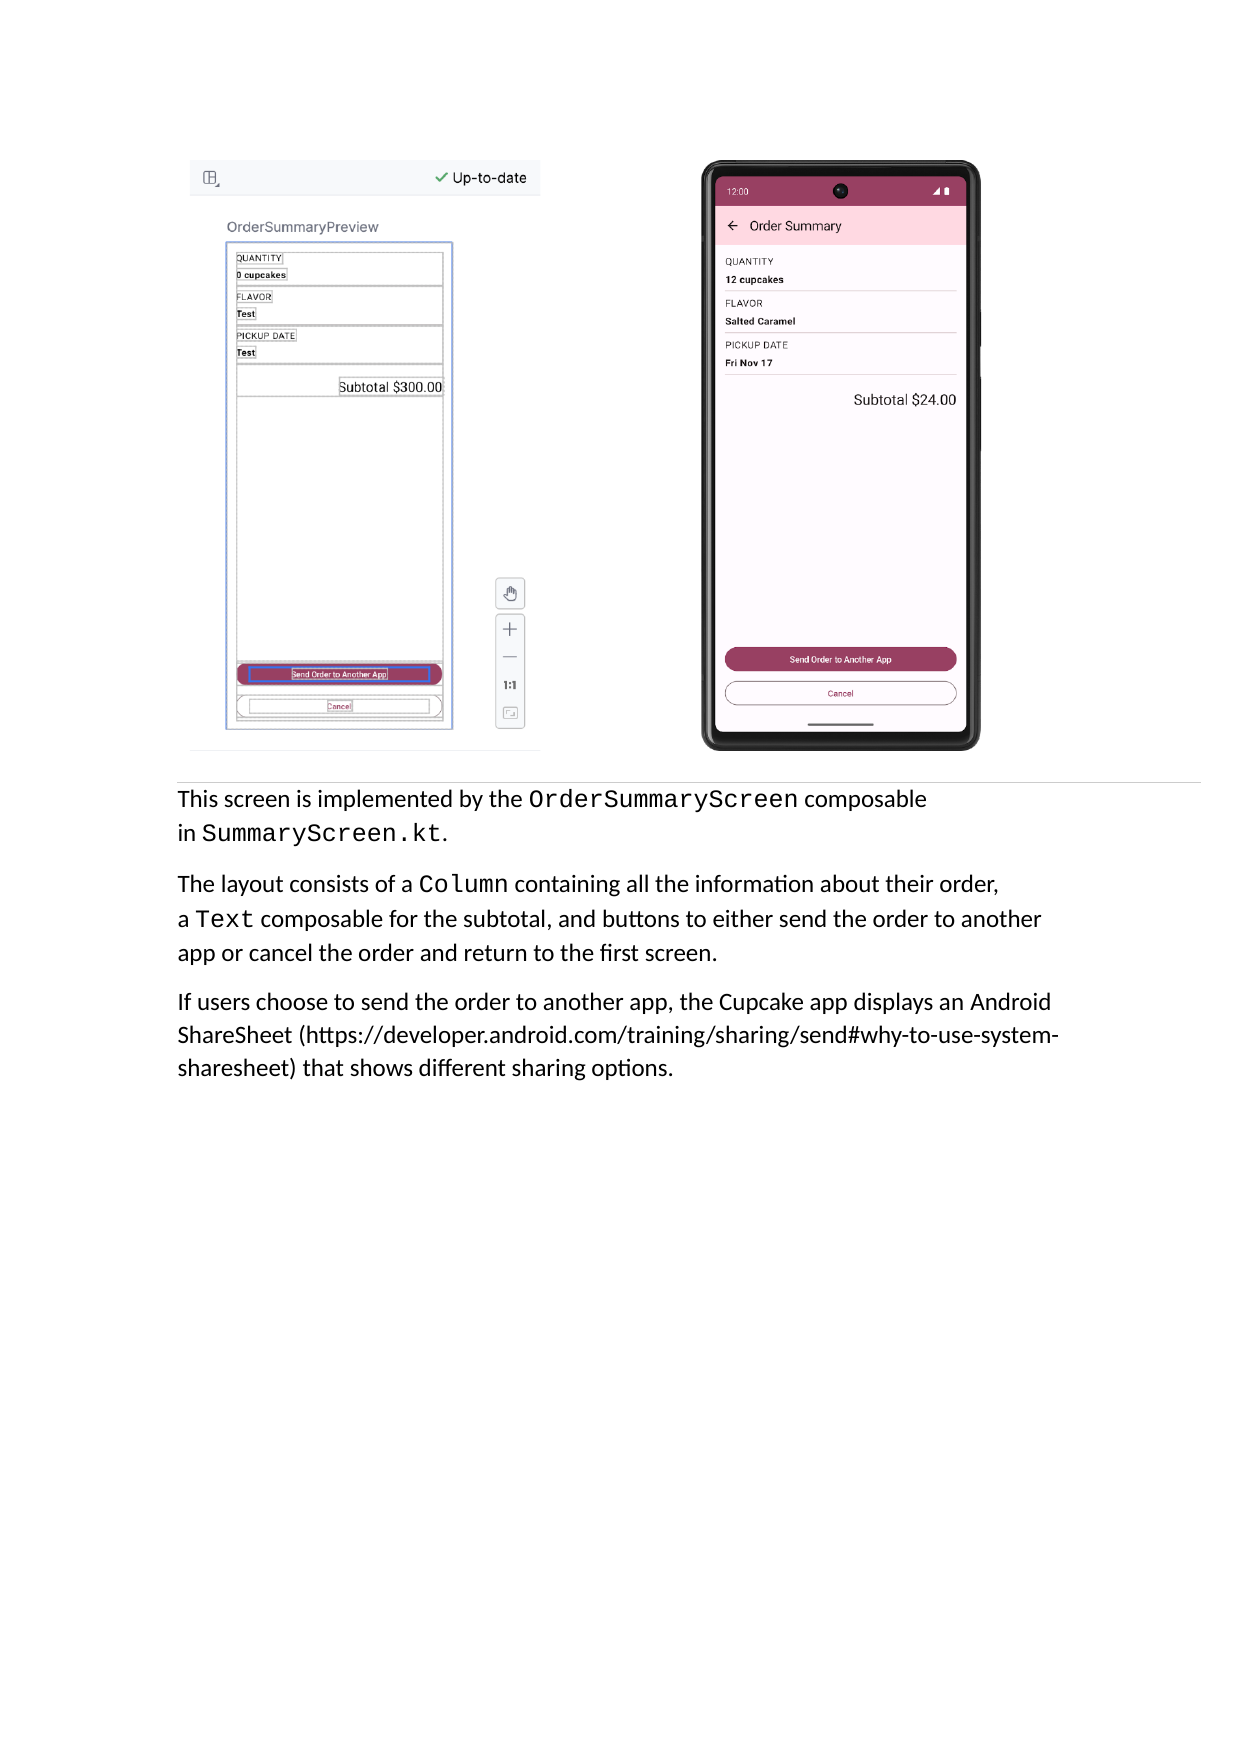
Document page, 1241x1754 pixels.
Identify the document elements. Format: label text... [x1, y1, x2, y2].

table_header [689, 148, 1201, 782]
table_header [177, 148, 689, 782]
picture [189, 160, 541, 751]
text If users choose to send the order to another app, the Cupcake app displays an Android ShareSheet (https://developer.android.com/training/sharing/send#why-to-use-system-sharesheet) that shows different sharing options. [177, 986, 1063, 1083]
text The layout consists of a Column containing all the information about their order, a Text composable for the subtotal, and buttons to either send the order to another app or cancel the order and return to the first screen. [177, 868, 1063, 967]
picture [701, 160, 982, 751]
text This screen is implemented by the OrderSummaryScreen composable in SummaryScreen.kt. [177, 783, 1063, 849]
